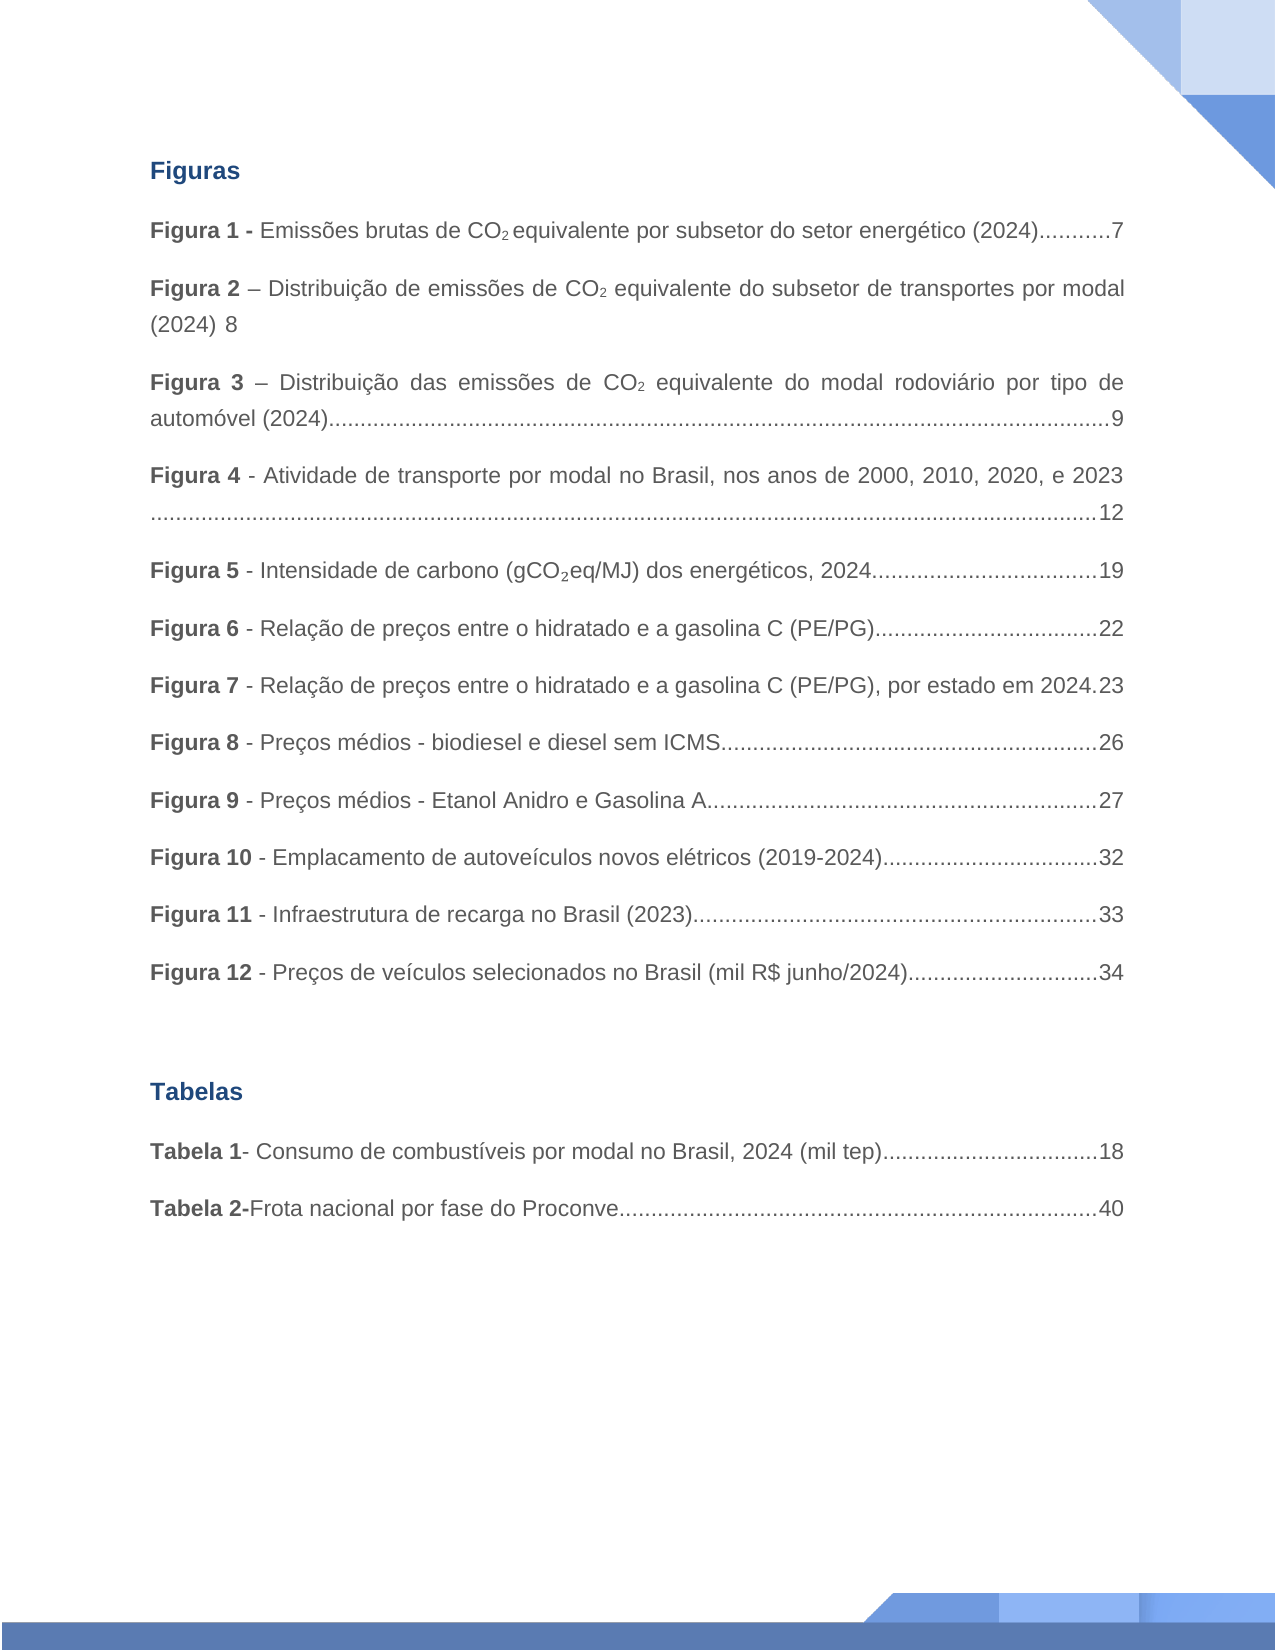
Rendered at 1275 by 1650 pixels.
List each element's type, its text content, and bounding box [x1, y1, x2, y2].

picture [2, 1593, 1275, 1650]
text Figura 9 - Preços médios - Etanol Anidro e Gasolina A 27 [150, 787, 1125, 813]
text Tabela 2-Frota nacional por fase do Proconve 40 [150, 1195, 1125, 1221]
text Figura 10 - Emplacamento de autoveículos novos elétricos (2019-2024) 32 [150, 844, 1125, 870]
text Figura 2 – Distribuição de emissões de CO2 equivalente do subsetor de transportes por modal (2024) 8 [150, 274, 1125, 337]
text Figura 4 - Atividade de transporte por modal no Brasil, nos anos de 2000, 2010, 2020, e 2023 12 [150, 462, 1125, 525]
text Tabela 1- Consumo de combustíveis por modal no Brasil, 2024 (mil tep) 18 [150, 1138, 1125, 1164]
text Figura 5 - Intensidade de carbono (gCO₂eq/MJ) dos energéticos, 2024 19 [150, 556, 1125, 583]
text Figura 11 - Infraestrutura de recarga no Brasil (2023) 33 [150, 901, 1125, 928]
text Figura 7 - Relação de preços entre o hidratado e a gasolina C (PE/PG), por estado em 2024 23 [150, 672, 1125, 698]
text Figura 3 – Distribuição das emissões de CO2 equivalente do modal rodoviário por tipo de automóvel (2024) 9 [150, 368, 1125, 431]
picture [1087, 0, 1275, 189]
text Tabelas [150, 1077, 1125, 1106]
text Figura 8 - Preços médios - biodiesel e diesel sem ICMS 26 [150, 729, 1125, 756]
text Figura 6 - Relação de preços entre o hidratado e a gasolina C (PE/PG) 22 [150, 614, 1125, 641]
text Figura 1 - Emissões brutas de CO2 equivalente por subsetor do setor energético (2024) 7 [150, 217, 1125, 243]
text Figura 12 - Preços de veículos selecionados no Brasil (mil R$ junho/2024) 34 [150, 959, 1125, 985]
text Figuras [150, 156, 1125, 185]
